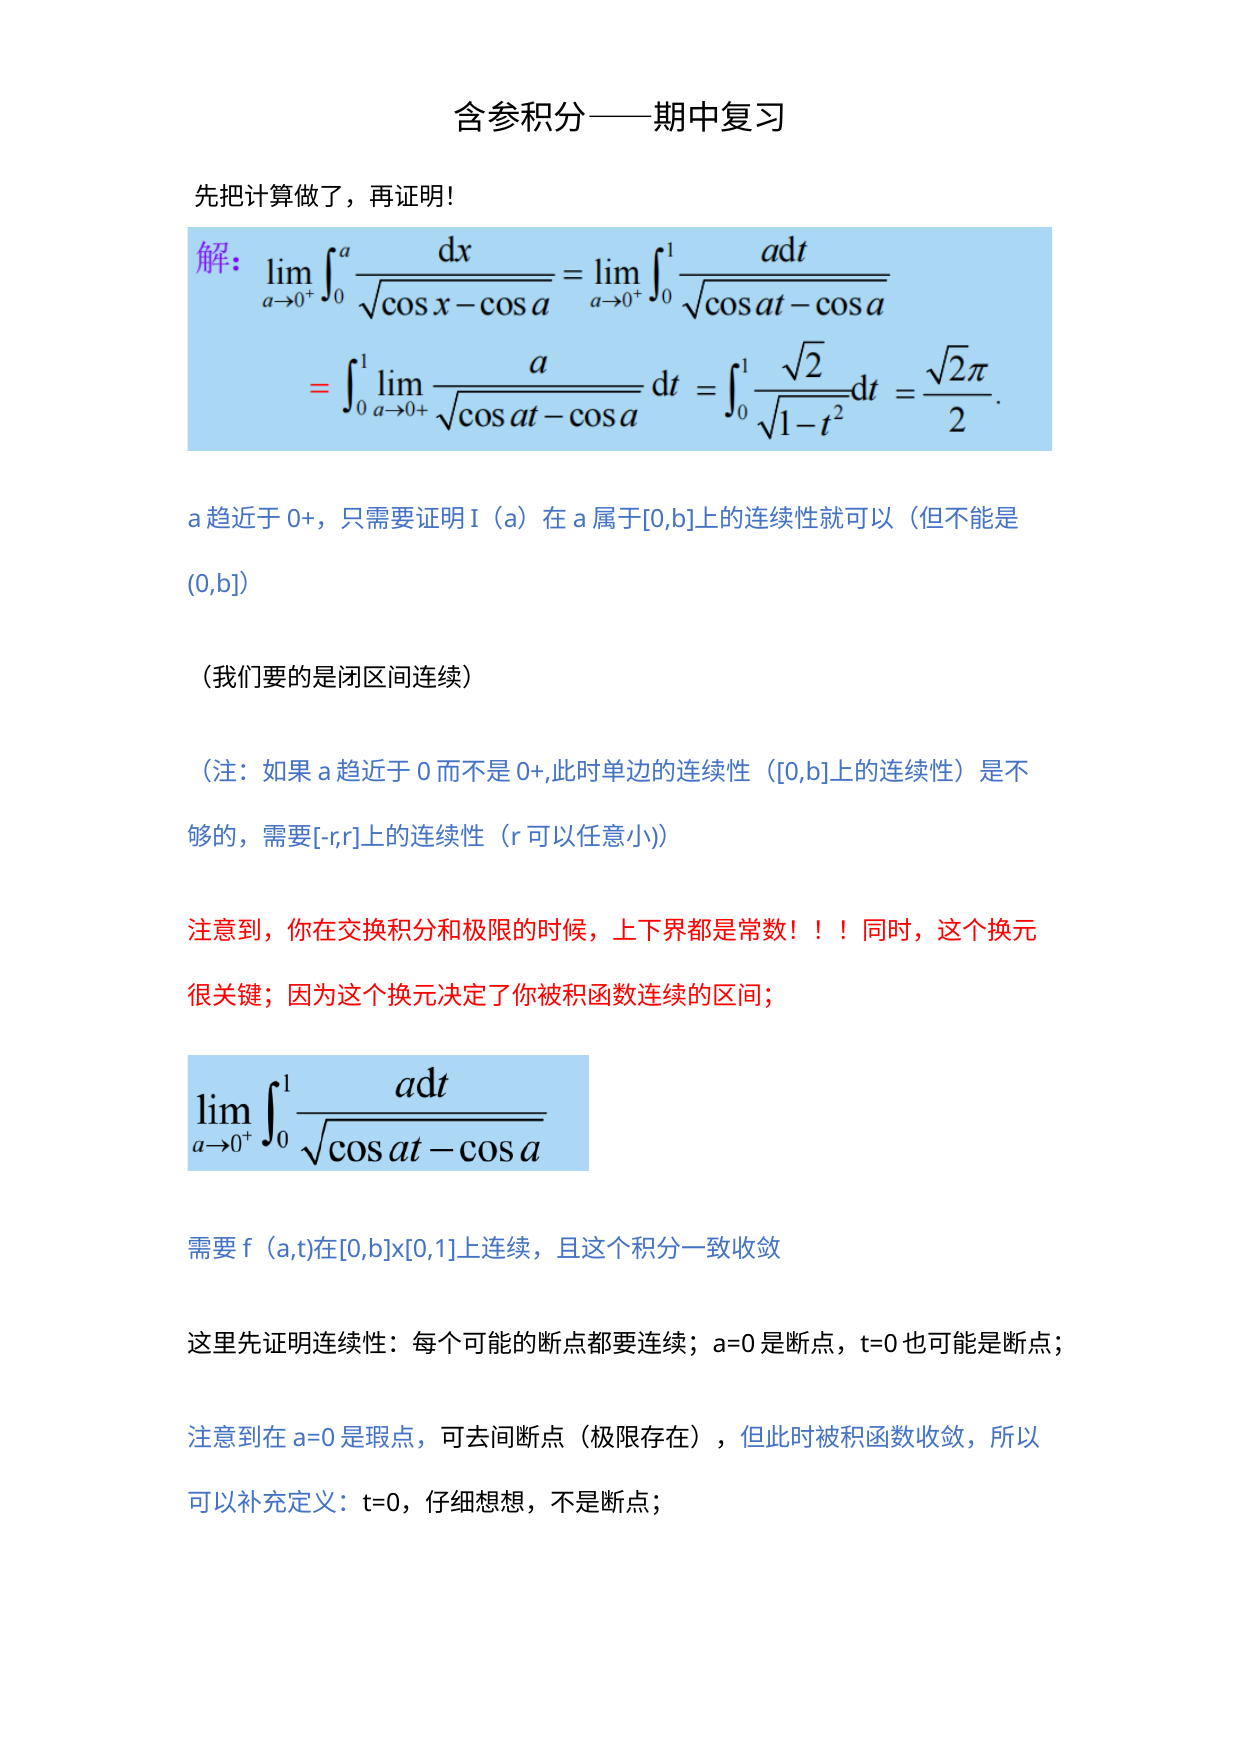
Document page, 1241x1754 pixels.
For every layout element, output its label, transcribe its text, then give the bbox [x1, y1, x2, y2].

text （我们要的是闭区间连续） [187, 643, 1053, 708]
text （注：如果a趋近于0而不是0+,此时单边的连续性（[0,b]上的连续性）是不够的，需要[-r,r]上的连续性（r可以任意小)） [187, 737, 1053, 867]
picture [187, 227, 1053, 451]
text a趋近于0+，只需要证明I（a）在a属于[0,b]上的连续性就可以（但不能是(0,b]） [187, 484, 1053, 614]
picture [187, 1055, 589, 1171]
text 先把计算做了，再证明！ [187, 162, 1053, 227]
text 注意到，你在交换积分和极限的时候，上下界都是常数！！！同时，这个换元很关键；因为这个换元决定了你被积函数连续的区间； [187, 896, 1053, 1026]
text 这里先证明连续性：每个可能的断点都要连续；a=0是断点，t=0也可能是断点； [187, 1309, 1053, 1374]
text 注意到在a=0是瑕点，可去间断点（极限存在），但此时被积函数收敛，所以可以补充定义：t=0，仔细想想，不是断点； [187, 1403, 1053, 1533]
text 需要f（a,t)在[0,b]x[0,1]上连续，且这个积分一致收敛 [187, 1214, 1053, 1279]
